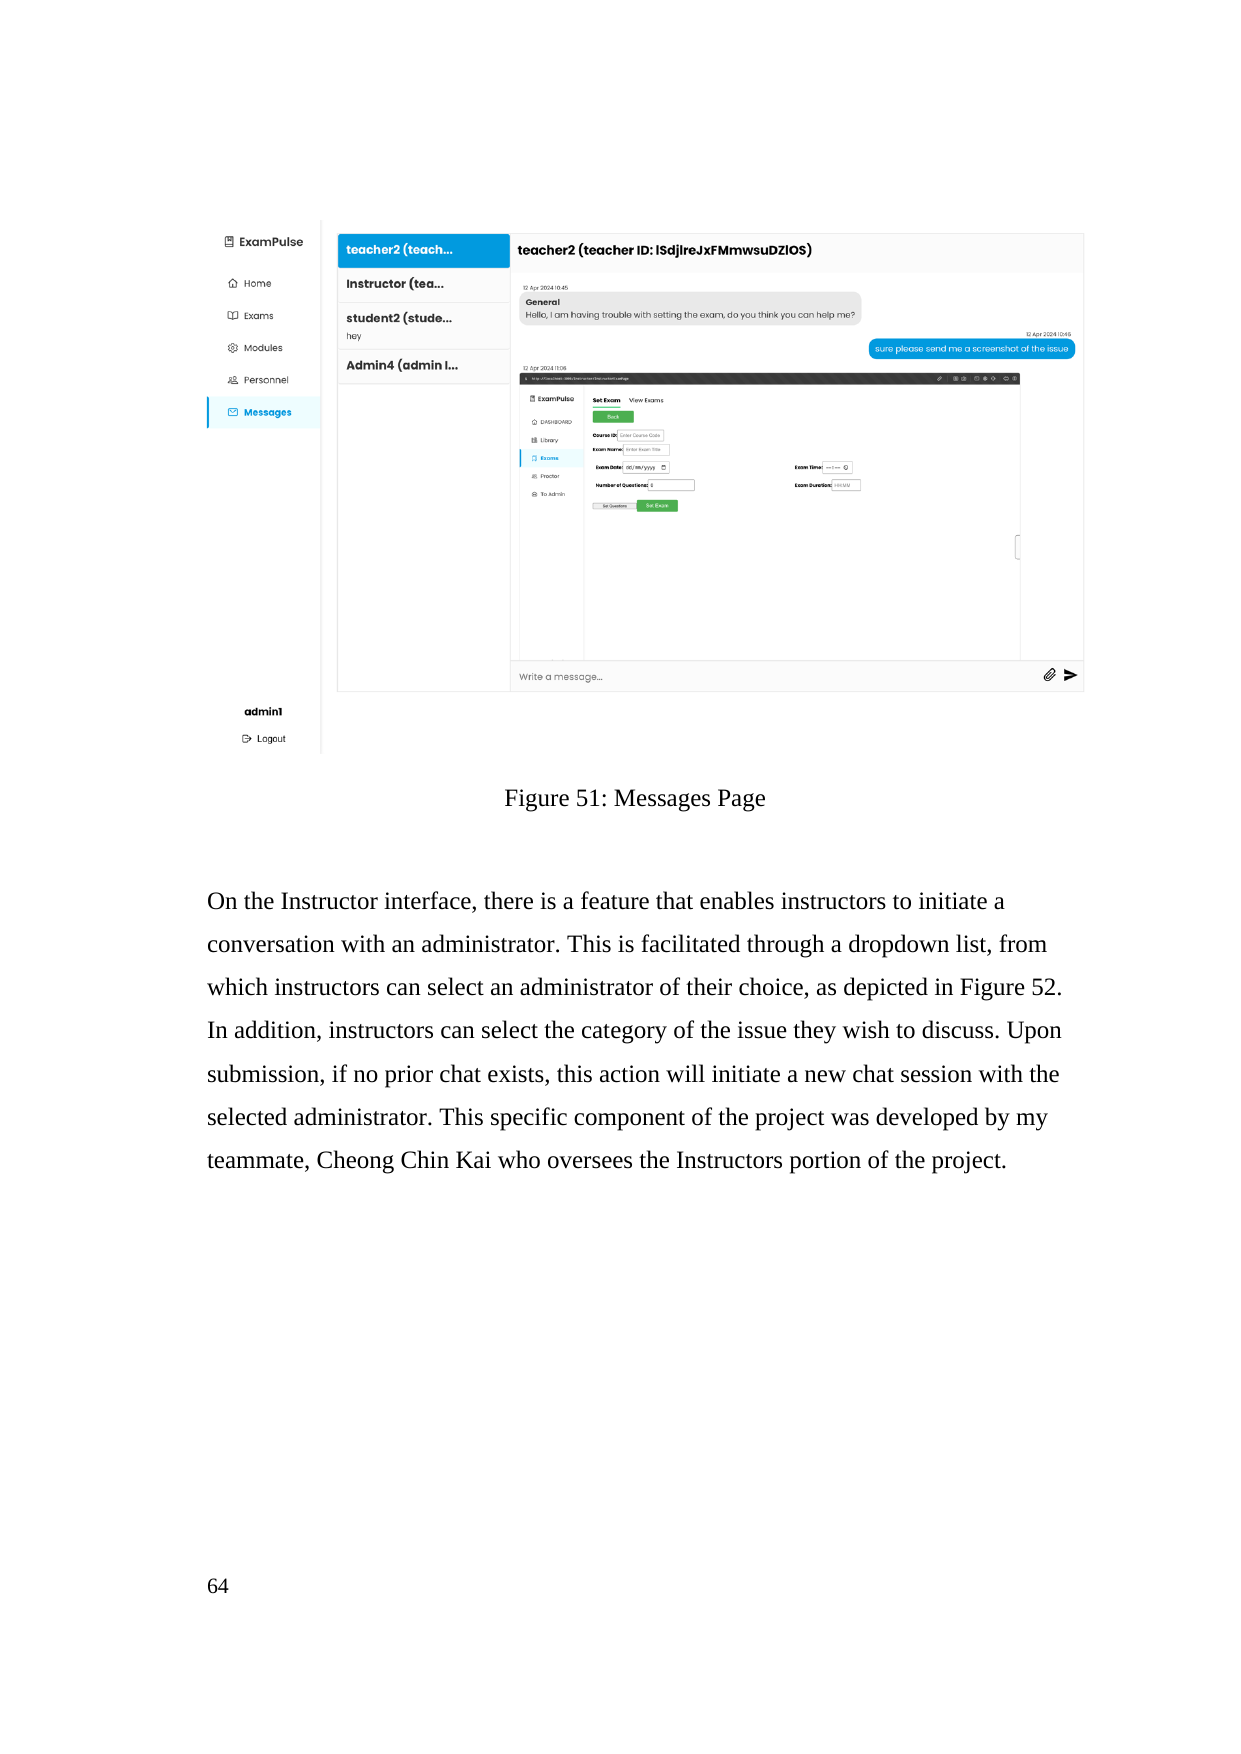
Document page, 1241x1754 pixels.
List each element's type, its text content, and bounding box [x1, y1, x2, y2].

text Figure 51: Messages Page [207, 783, 1063, 812]
text On the Instructor interface, there is a feature that enables instructors to initiate a conversation with an administrator. This is facilitated through a dropdown list, from which instructors can select an administrator of their choice, as depicted in Figure 52. In addition, instructors can select the category of the issue they wish to discuss. Upon submission, if no prior chat exists, this action will initiate a new chat session with the selected administrator. This specific component of the project was developed by my teammate, Cheong Chin Kai who oversees the Instructors portion of the project. [207, 886, 1063, 1174]
picture [206, 220, 1088, 754]
